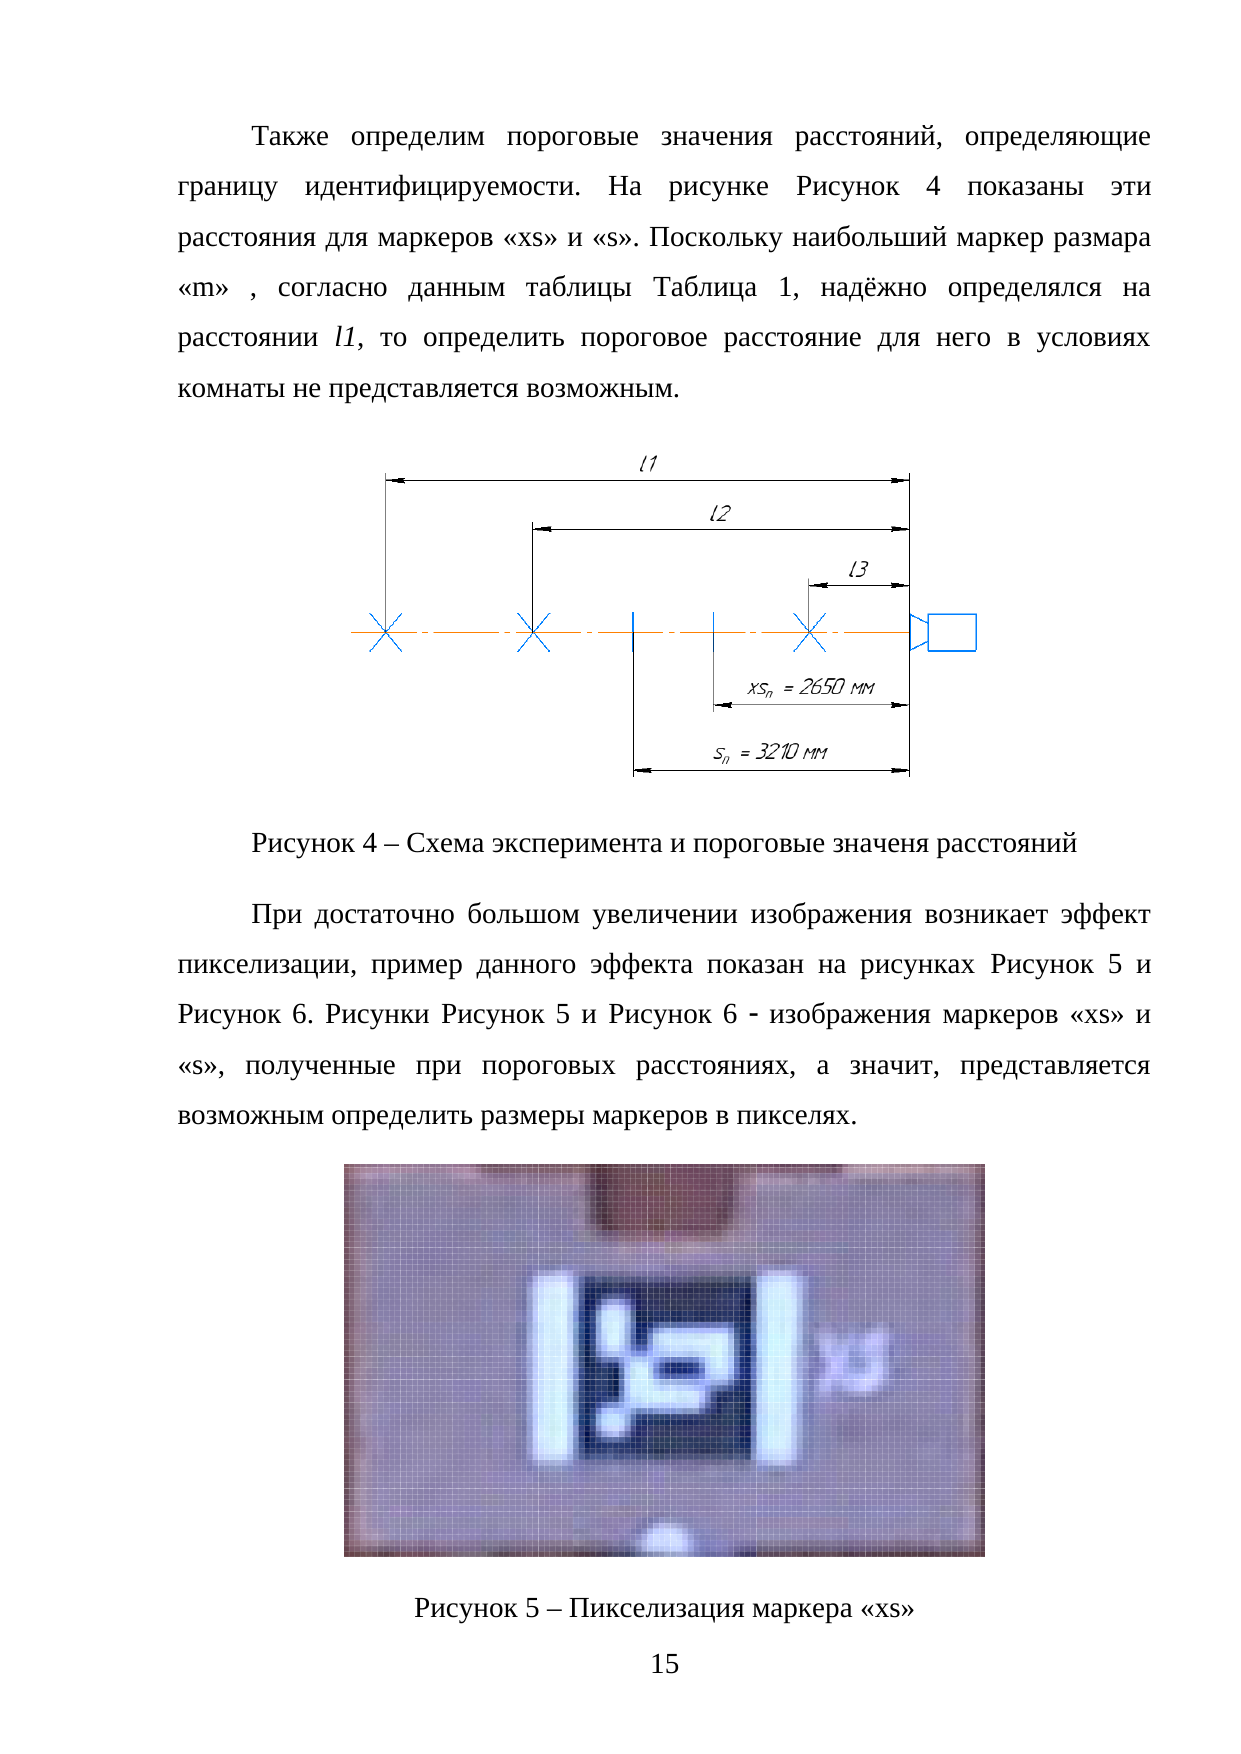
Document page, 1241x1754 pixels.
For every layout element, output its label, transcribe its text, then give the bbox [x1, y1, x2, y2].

text Также определим пороговые значения расстояний, определяющие границу идентифицируемости. На рисунке Рисунок 4 показаны эти расстояния для маркеров «xs» и «s». Поскольку наибольший маркер размара «m» , согласно данным таблицы Таблица 1, надёжно определялся на расстоянии l1, то определить пороговое расстояние для него в условиях комнаты не представляется возможным. [177, 118, 1152, 403]
text При достаточно большом увеличении изображения возникает эффект пикселизации, пример данного эффекта показан на рисунках Рисунок 5 и Рисунок 6. Рисунки Рисунок 5 и Рисунок 6 изображения маркеров «xs» и «s», полученные при пороговых расстояниях, а значит, представляется возможным определить размеры маркеров в пикселях. [177, 896, 1152, 1131]
picture [346, 436, 983, 792]
picture [344, 1164, 985, 1557]
text Рисунок 5 – Пикселизация маркера «xs» [177, 1590, 1152, 1624]
text Рисунок 4 – Схема эксперимента и пороговые значеня расстояний [177, 825, 1152, 858]
